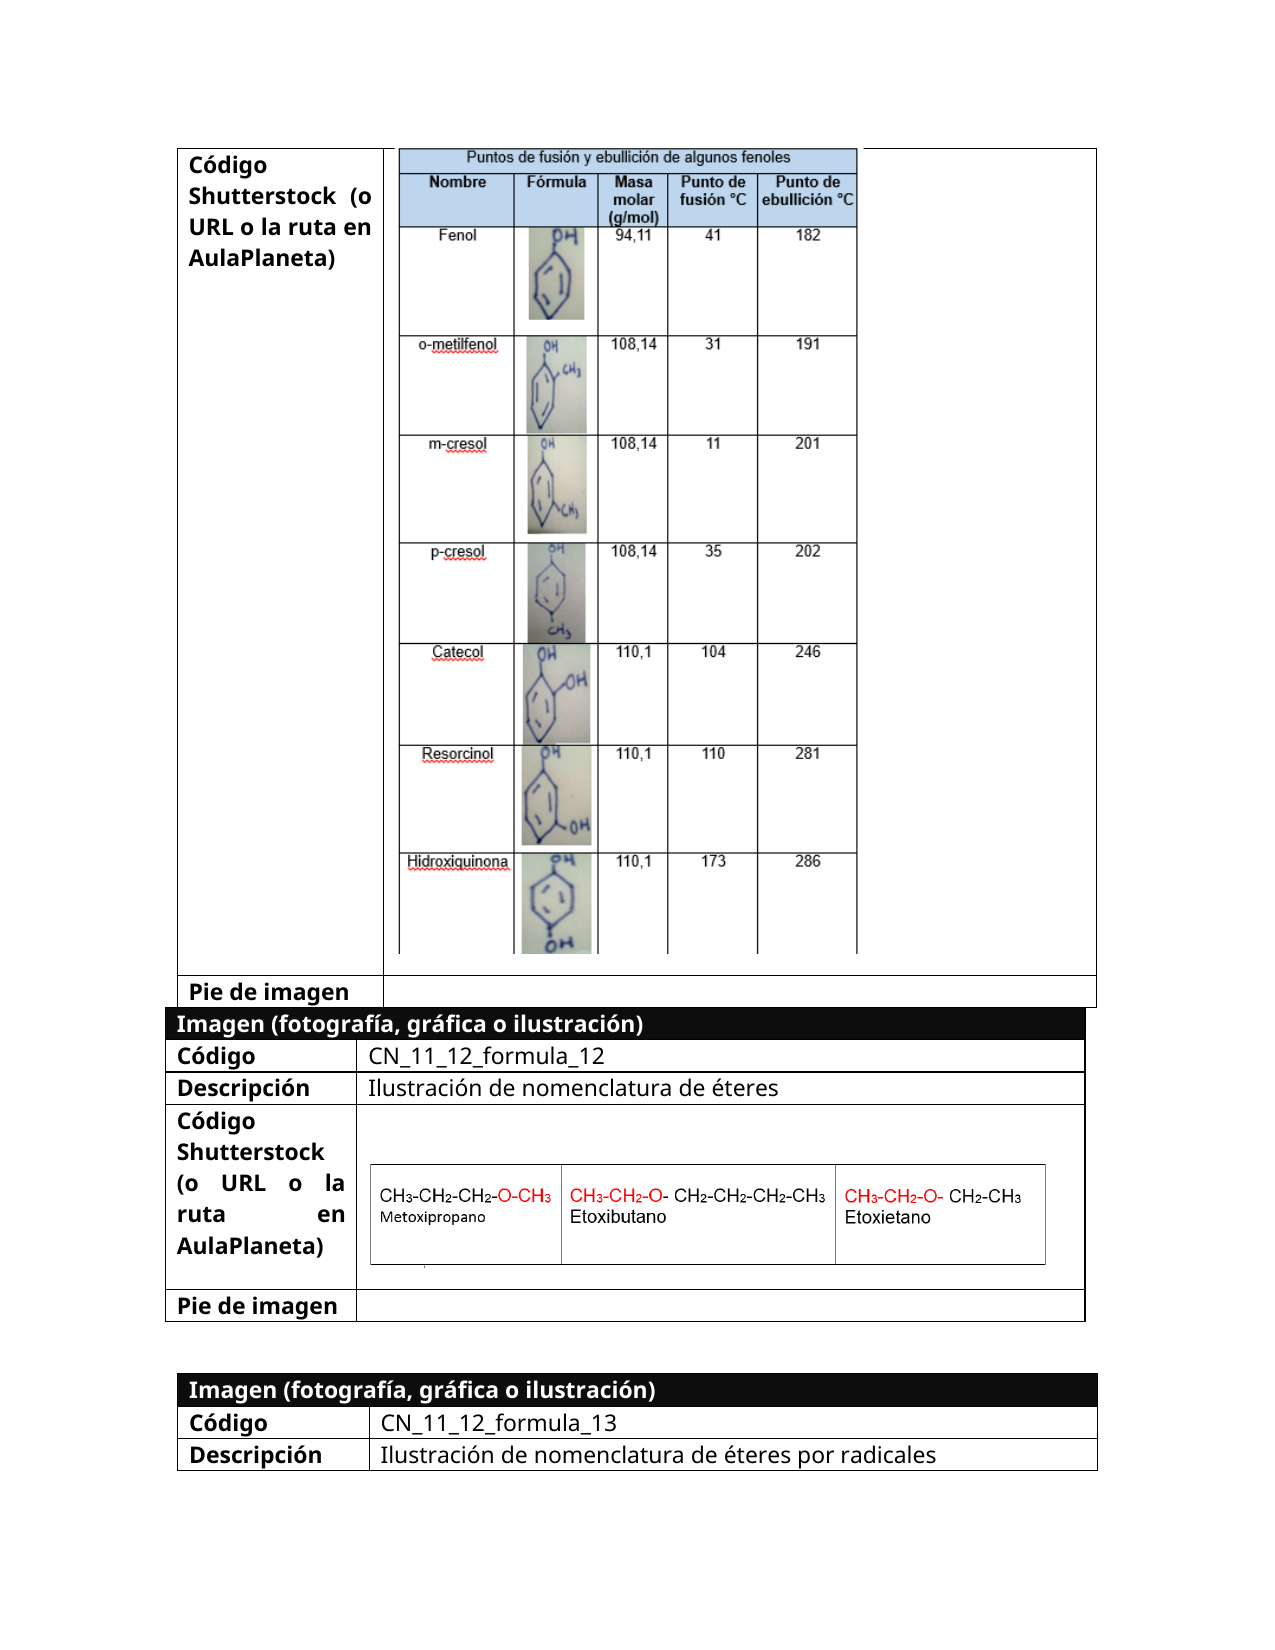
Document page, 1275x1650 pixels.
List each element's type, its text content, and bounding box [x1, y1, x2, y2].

table_cell Pie de imagen [166, 1290, 356, 1321]
picture [368, 1156, 1056, 1268]
table_cell Código [178, 1407, 369, 1438]
table_header Imagen (fotografía, gráfica o ilustración) [178, 1374, 1097, 1406]
table_cell Ilustración de nomenclatura de éteres por radicales [370, 1439, 1097, 1470]
table_cell [384, 976, 1096, 1007]
table_cell CN_11_12_formula_13 [370, 1407, 1097, 1438]
table_cell [357, 1290, 1084, 1321]
table_cell Descripción [166, 1073, 356, 1104]
table_cell Ilustración de nomenclatura de éteres [357, 1073, 1084, 1104]
table_cell Código [166, 1040, 356, 1071]
table_cell CN_11_12_formula_12 [357, 1040, 1084, 1071]
table_cell [357, 1105, 1084, 1288]
table_cell Imagen (fotografía, gráfica o ilustración) [166, 1008, 1084, 1039]
table_cell Descripción [178, 1439, 369, 1470]
picture [394, 148, 864, 954]
table_cell Código Shutterstock (o URL o la ruta en AulaPlaneta) [178, 149, 383, 974]
table_cell Pie de imagen [178, 976, 383, 1007]
table_cell [384, 149, 1096, 974]
table_cell Código Shutterstock (o URL o la ruta en AulaPlaneta) [166, 1105, 356, 1288]
